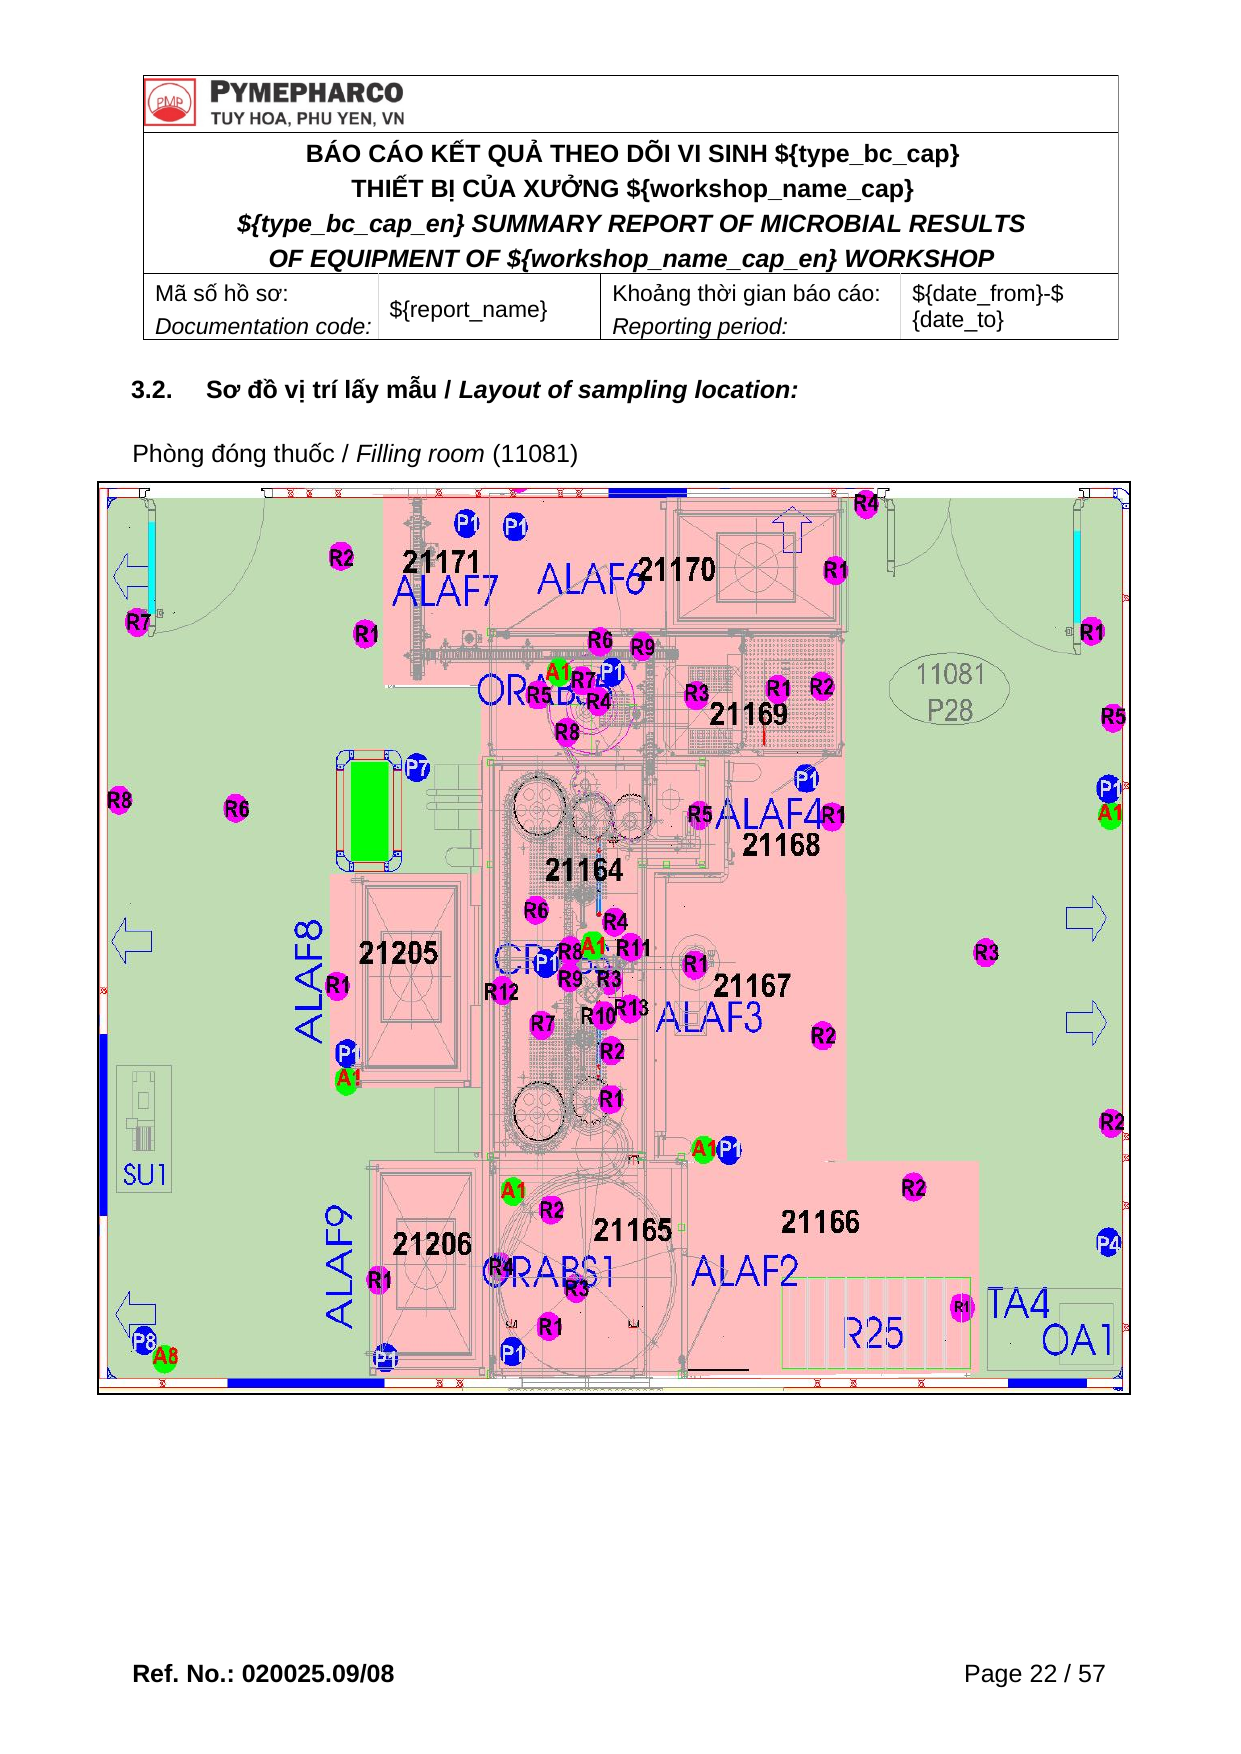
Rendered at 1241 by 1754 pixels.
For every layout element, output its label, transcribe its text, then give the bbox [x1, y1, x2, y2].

picture [144, 78, 404, 127]
picture [99, 483, 1129, 1393]
subtitle Sơ đồ vị trí lấy mẫu / Layout of sampling location: [131, 375, 1119, 403]
text Phòng đóng thuốc / Filling room (11081) [132, 438, 1119, 467]
